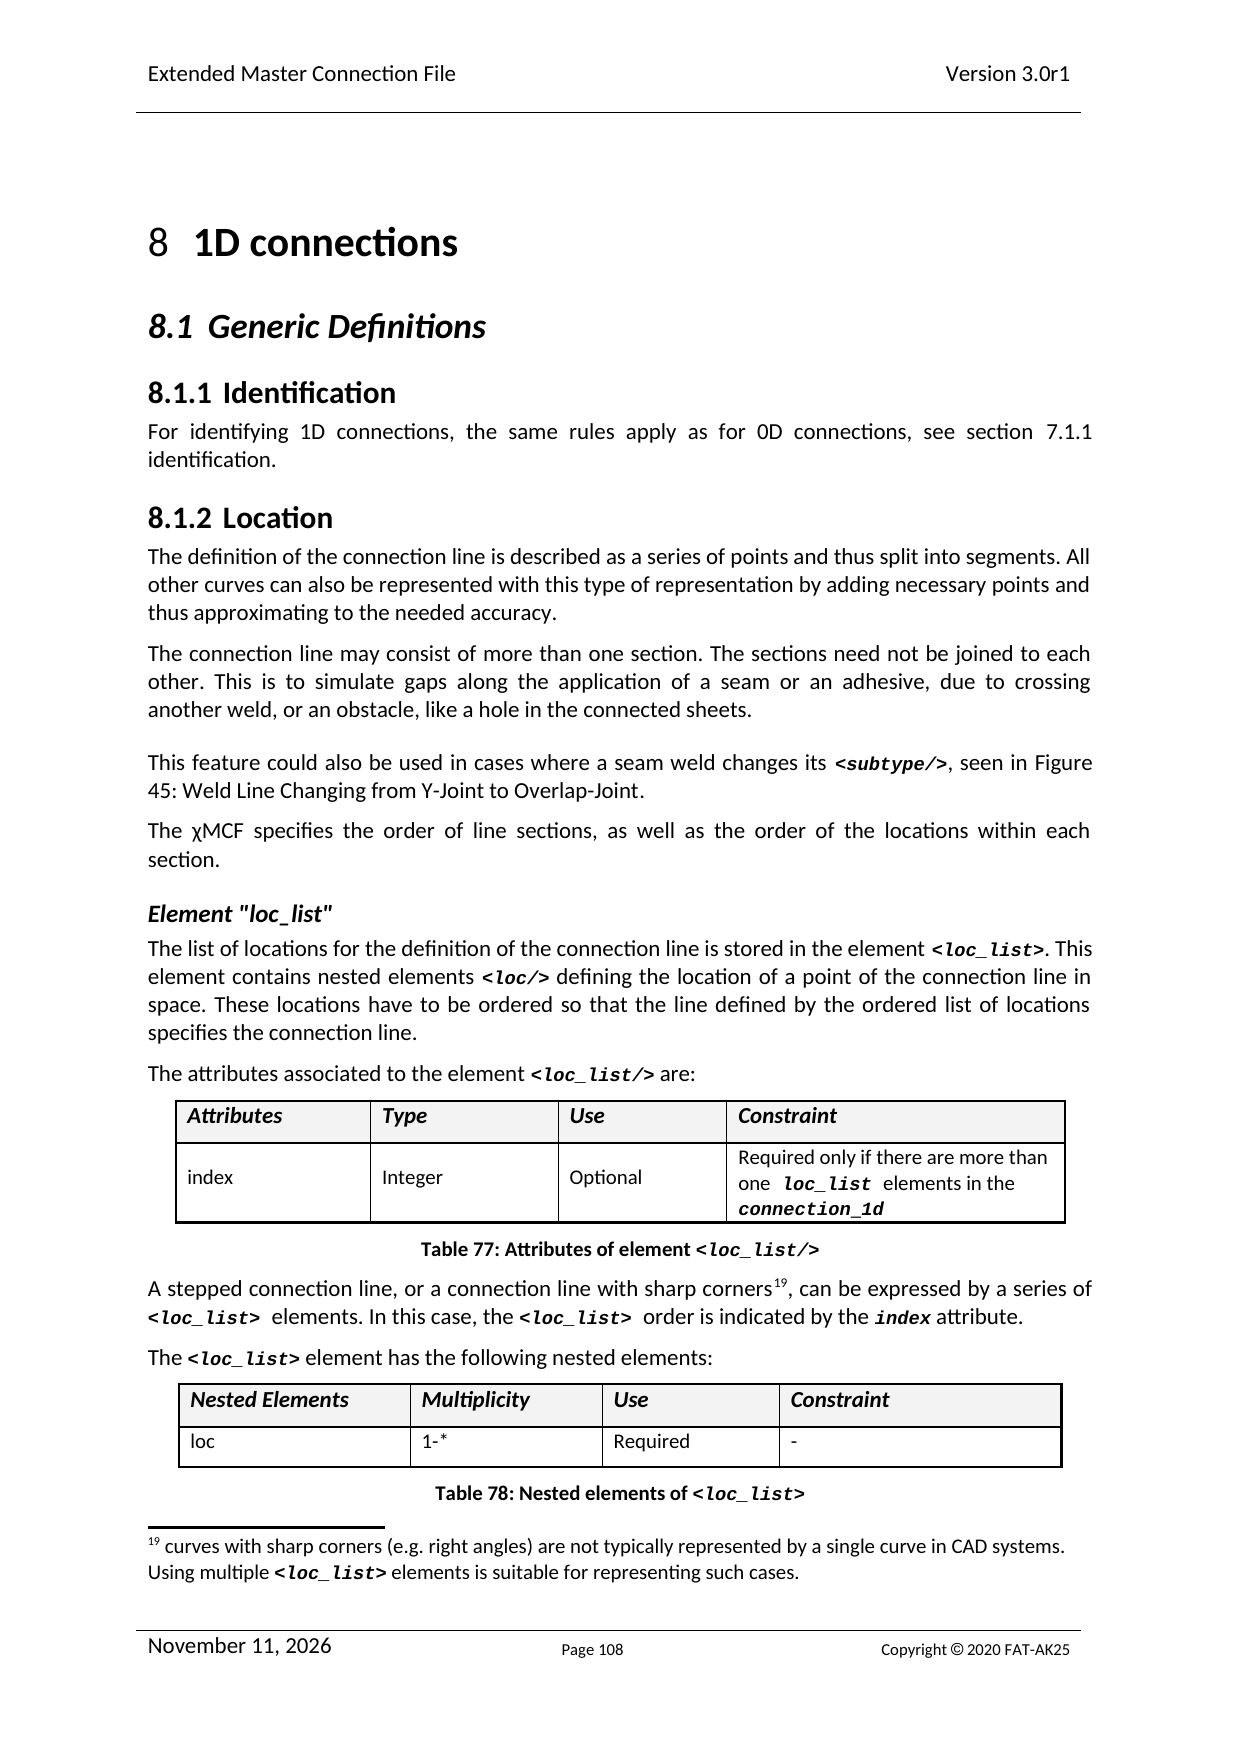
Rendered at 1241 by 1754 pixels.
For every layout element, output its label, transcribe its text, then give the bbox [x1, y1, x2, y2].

text Table 77: Attributes of element <loc_list/> [148, 1236, 1092, 1262]
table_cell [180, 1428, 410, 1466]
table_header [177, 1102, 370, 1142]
text Table 78: Nested elements of <loc_list> [148, 1481, 1092, 1506]
subtitle Element "loc_list" [148, 898, 1092, 928]
subtitle This feature could also be used in cases where a seam weld changes its <subtype/>, seen in Figure 45: Weld Line Changing from Y-Joint to Overlap-Joint. [148, 748, 1092, 804]
text The definition of the connection line is described as a series of points and thus split into segments. All other curves can also be represented with this type of representation by adding necessary points and thus approximating to the needed accuracy. [148, 542, 1092, 627]
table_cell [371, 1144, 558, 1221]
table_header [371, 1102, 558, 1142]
text A stepped connection line, or a connection line with sharp corners, can be expressed by a series of <loc_list> elements. In this case, the <loc_list> order is indicated by the index attribute. [148, 1274, 1092, 1330]
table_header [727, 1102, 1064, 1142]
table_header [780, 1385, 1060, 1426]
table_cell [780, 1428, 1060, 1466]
text The χMCF specifies the order of line sections, as well as the order of the locations within each section. [148, 817, 1092, 873]
text The <loc_list> element has the following nested elements: [148, 1343, 1092, 1371]
subtitle Identification [148, 373, 1092, 411]
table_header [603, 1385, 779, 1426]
subtitle Location [148, 498, 1092, 536]
text The attributes associated to the element <loc_list/> are: [148, 1059, 1092, 1087]
text For identifying 1D connections, the same rules apply as for 0D connections, see section 7.1.1 identification. [148, 417, 1092, 473]
subtitle 1D connections [148, 216, 1092, 267]
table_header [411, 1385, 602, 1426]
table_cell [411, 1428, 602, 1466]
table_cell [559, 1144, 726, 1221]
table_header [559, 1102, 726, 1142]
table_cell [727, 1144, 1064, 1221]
text The connection line may consist of more than one section. The sections need not be joined to each other. This is to simulate gaps along the application of a seam or an adhesive, due to crossing another weld, or an obstacle, like a hole in the connected sheets. [148, 639, 1092, 723]
subtitle Generic Definitions [148, 304, 1092, 348]
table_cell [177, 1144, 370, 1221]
text The list of locations for the definition of the connection line is stored in the element <loc_list>. This element contains nested elements <loc/> defining the location of a point of the connection line in space. These locations have to be ordered so that the line defined by the ordered list of locations specifies the connection line. [148, 934, 1092, 1047]
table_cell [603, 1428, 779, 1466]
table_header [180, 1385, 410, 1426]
